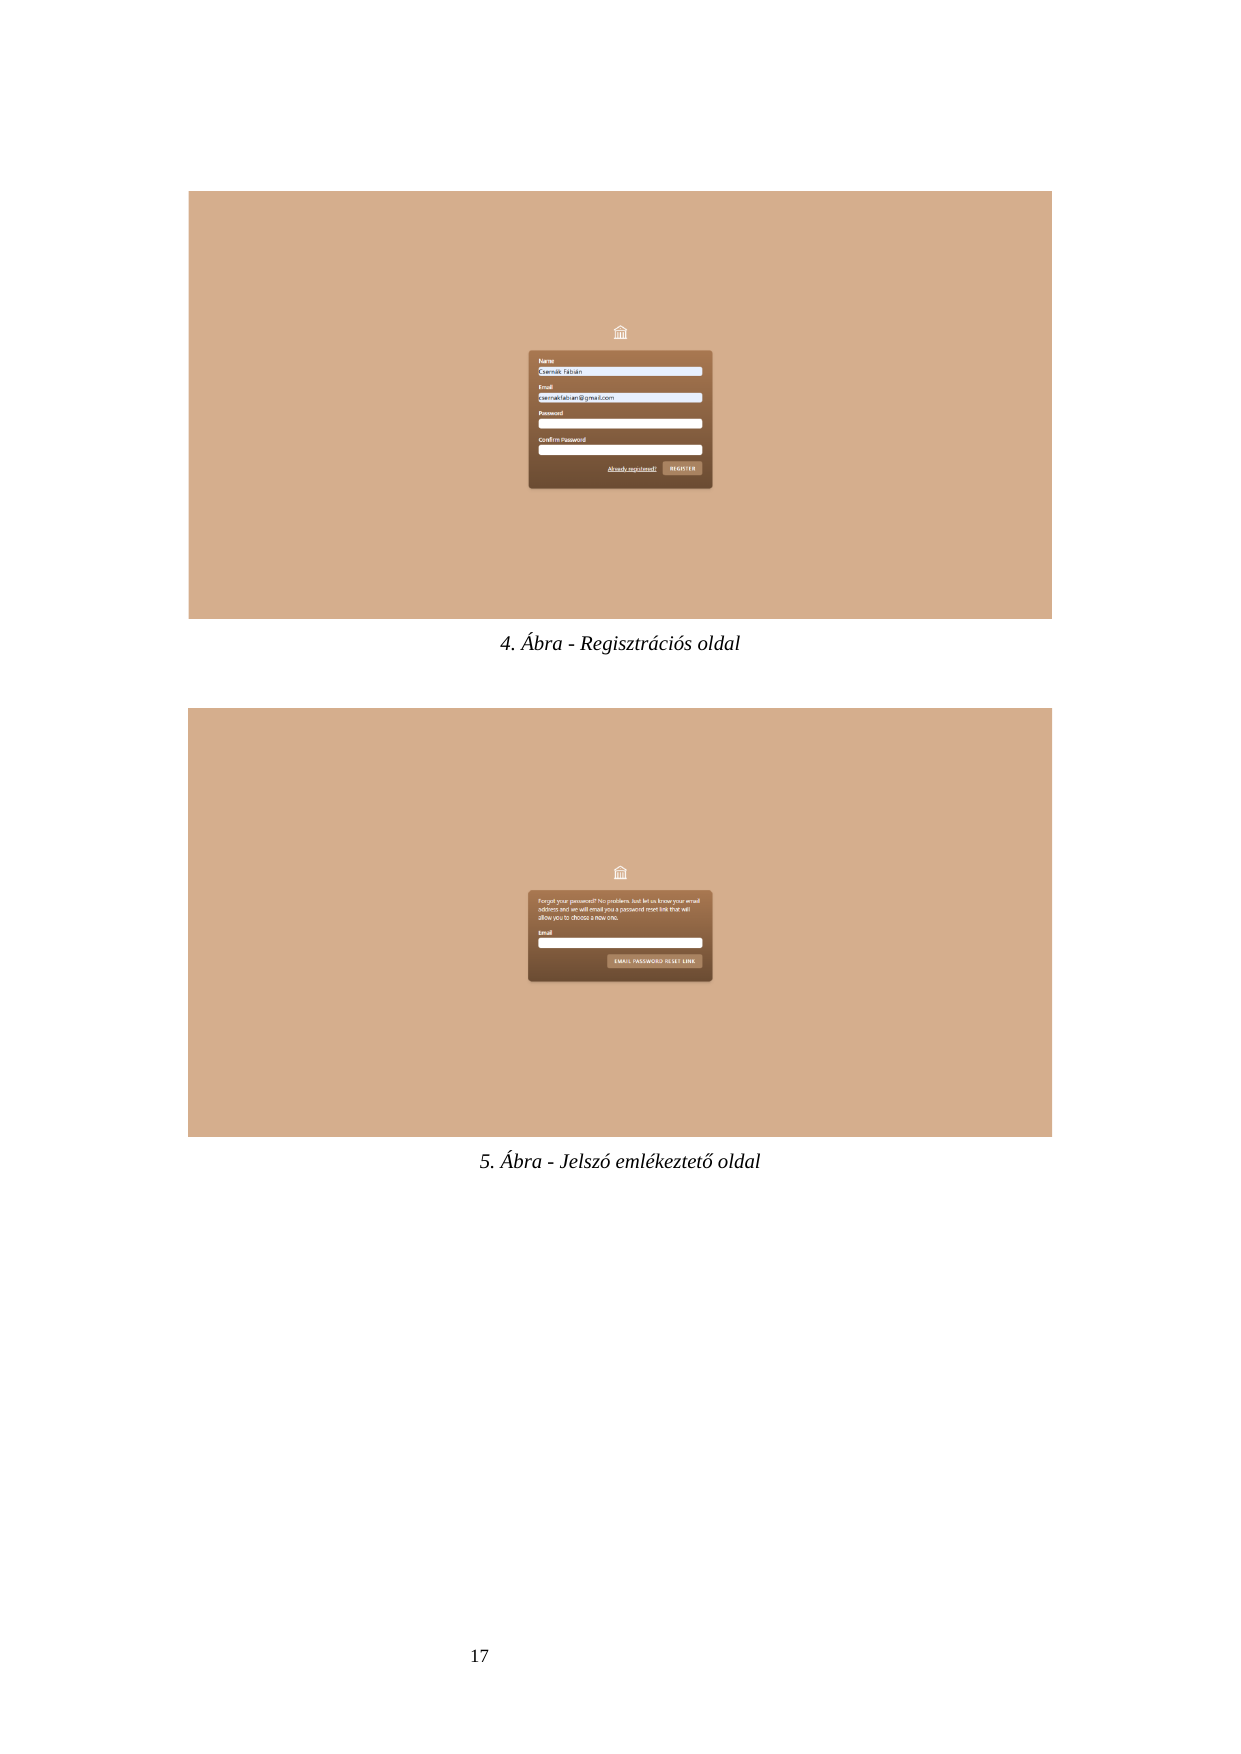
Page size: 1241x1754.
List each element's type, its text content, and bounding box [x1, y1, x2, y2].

list Ábra - Jelszó emlékeztető oldal [187, 1149, 1053, 1173]
picture [188, 191, 1052, 619]
picture [188, 708, 1053, 1137]
list Ábra - Regisztrációs oldal [187, 631, 1053, 655]
